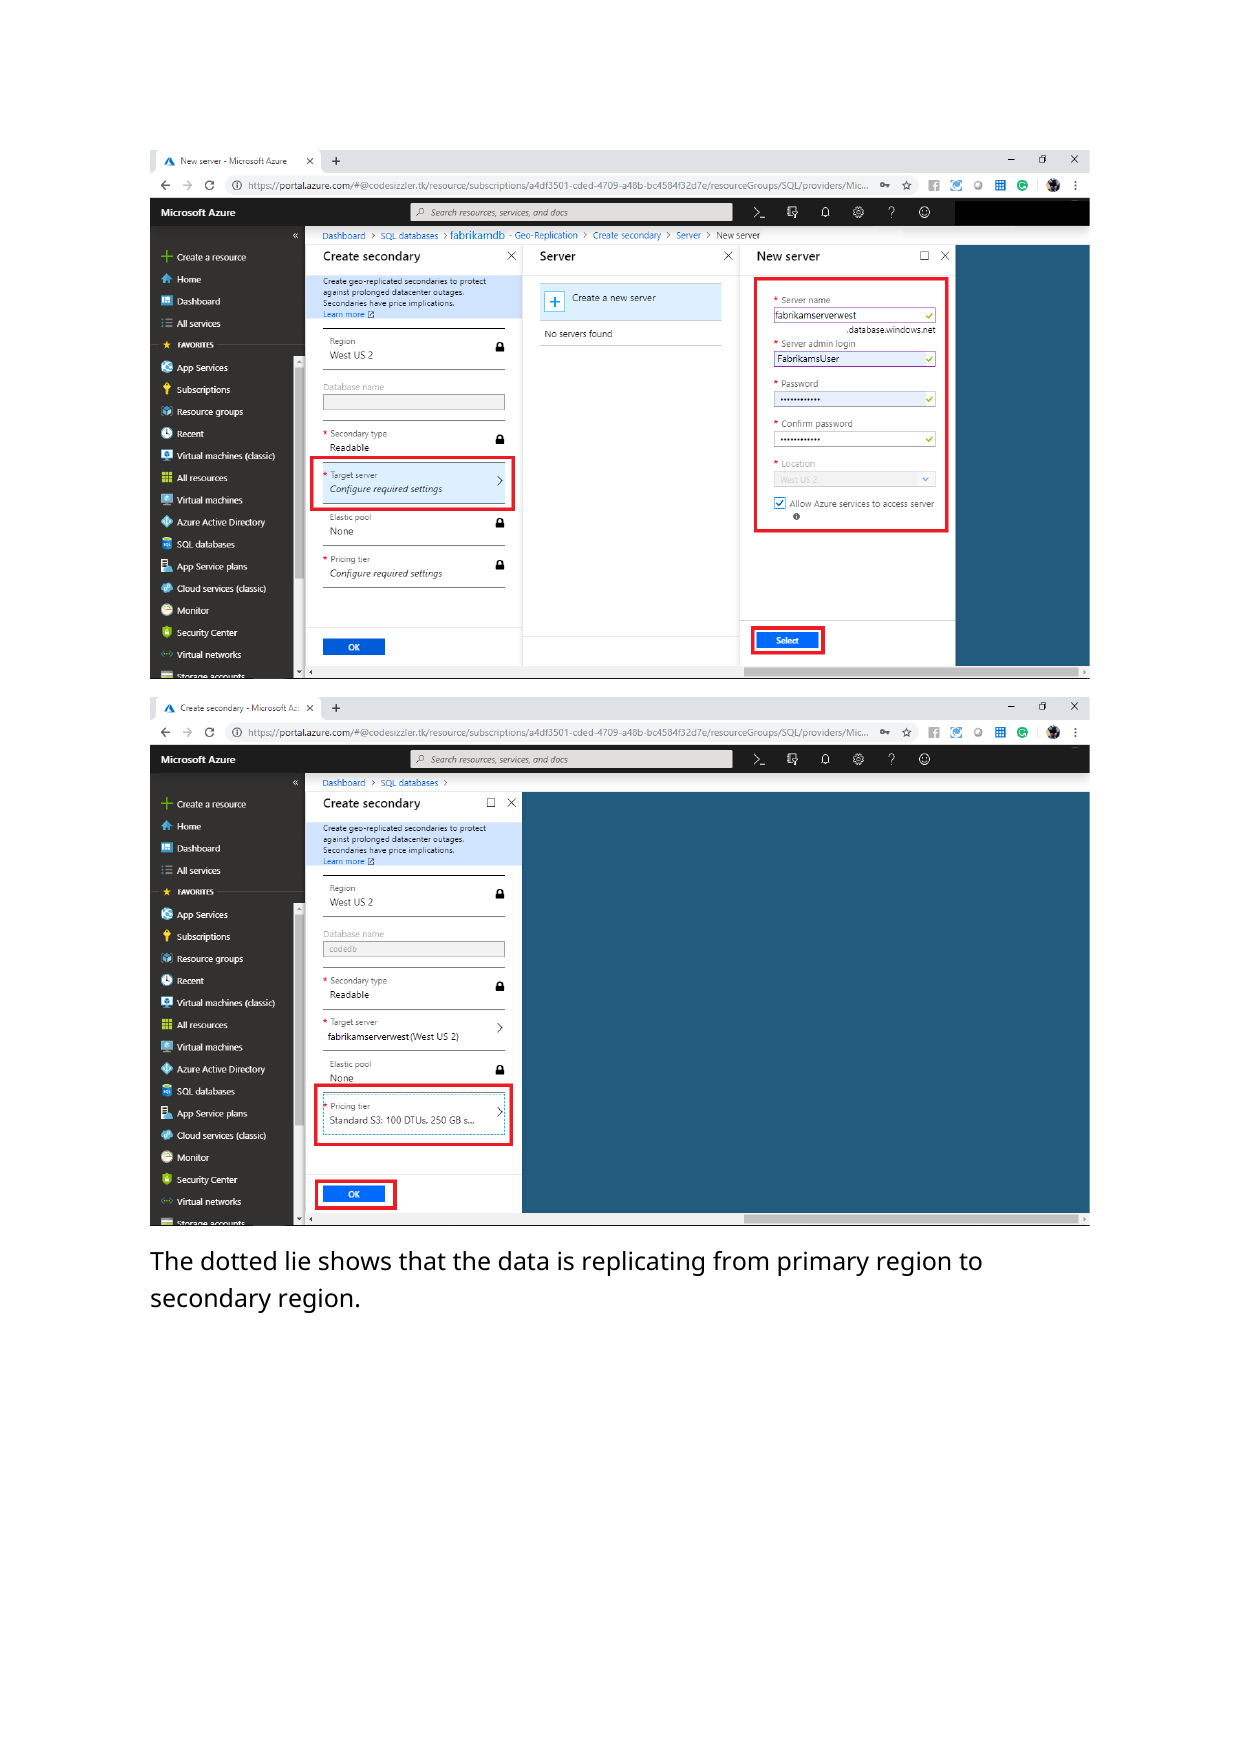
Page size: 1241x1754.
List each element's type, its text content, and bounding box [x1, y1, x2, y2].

picture [150, 150, 1090, 679]
picture [150, 697, 1090, 1226]
text The dotted lie shows that the data is replicating from primary region to secondary region. [150, 1244, 1090, 1315]
